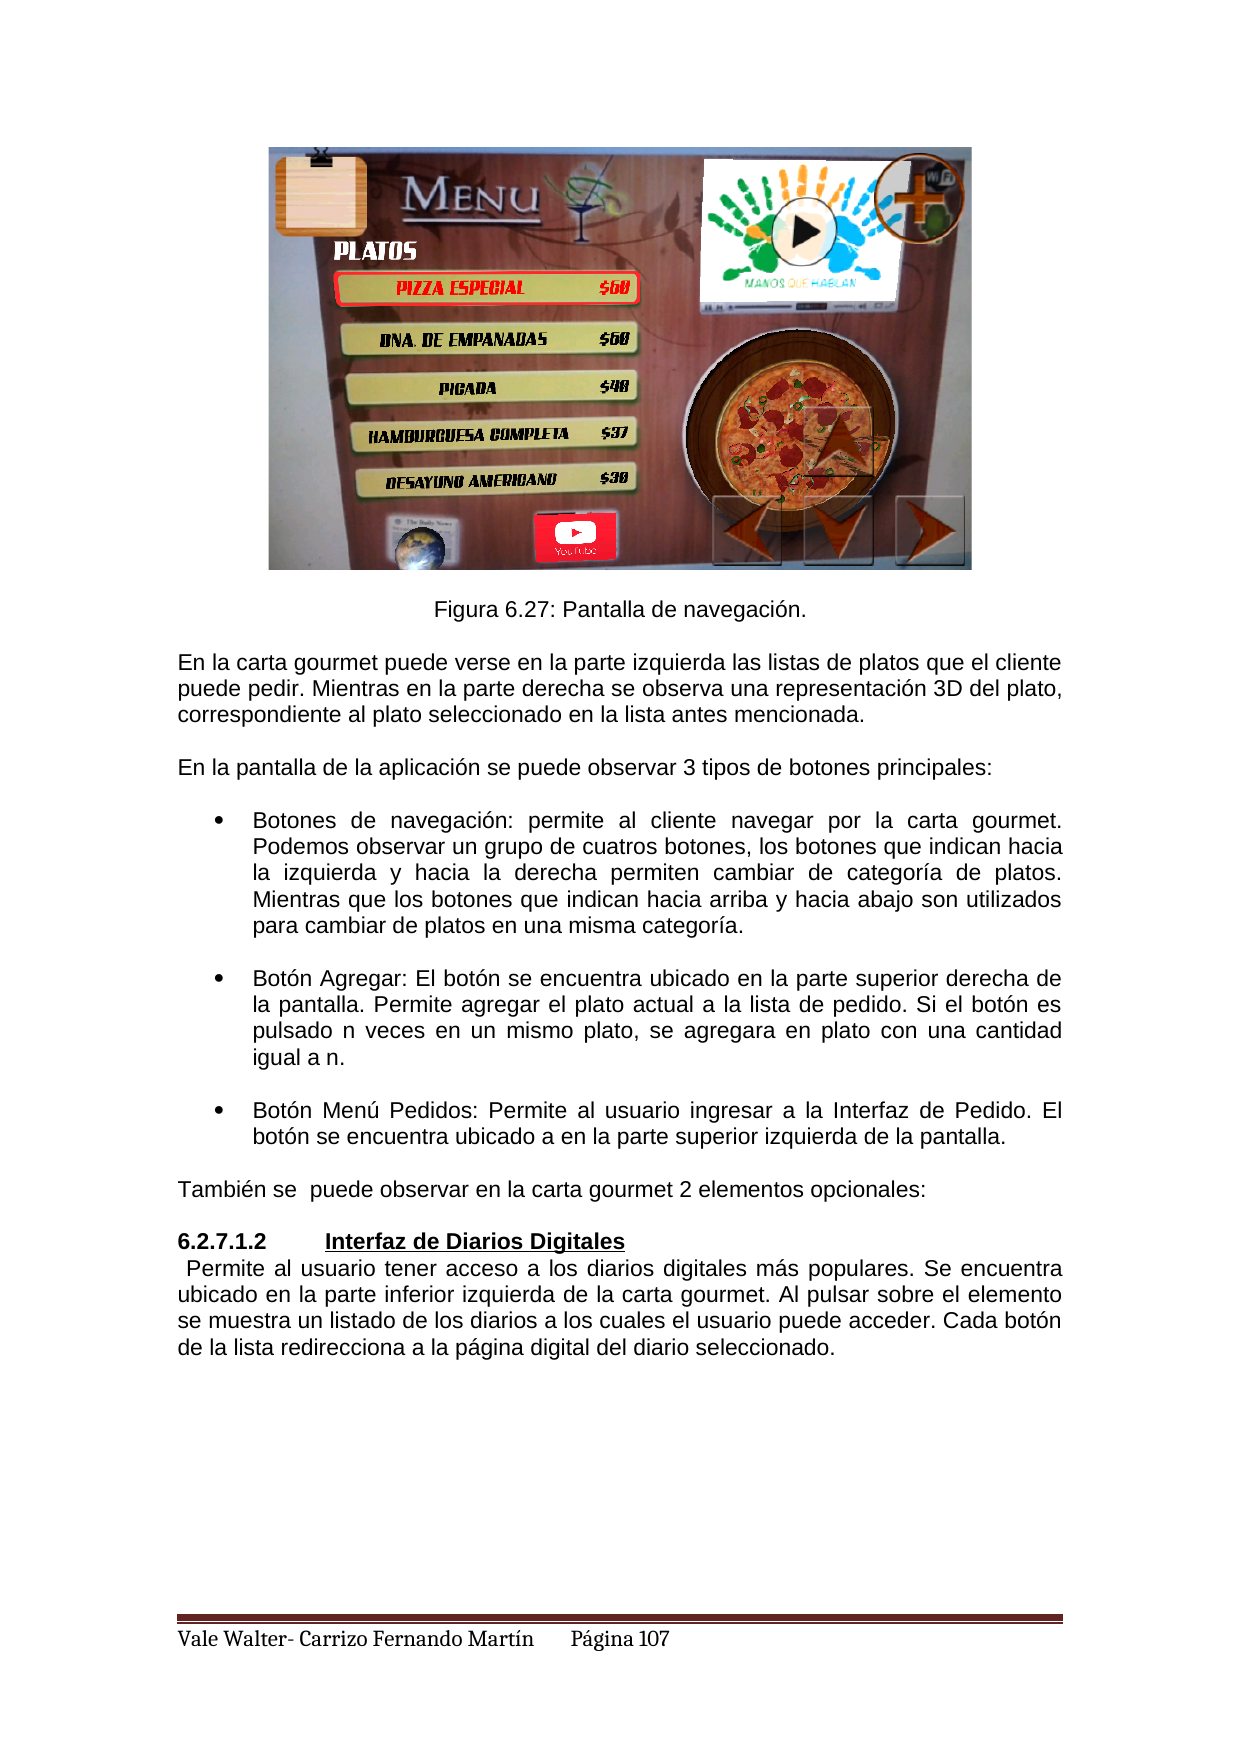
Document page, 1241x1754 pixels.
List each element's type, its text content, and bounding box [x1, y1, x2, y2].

text Figura 6.27: Pantalla de navegación. [177, 596, 1063, 622]
list Botón Agregar: El botón se encuentra ubicado en la parte superior derecha de la pantalla. Permite agregar el plato actual a la lista de pedido. Si el botón es pulsado n veces en un mismo plato, se agregara en plato con una cantidad igual a n. [215, 965, 1063, 1070]
picture [268, 147, 972, 570]
text En la carta gourmet puede verse en la parte izquierda las listas de platos que el cliente puede pedir. Mientras en la parte derecha se observa una representación 3D del plato, correspondiente al plato seleccionado en la lista antes mencionada. [177, 648, 1063, 728]
text Permite al usuario tener acceso a los diarios digitales más populares. Se encuentra ubicado en la parte inferior izquierda de la carta gourmet. Al pulsar sobre el elemento se muestra un listado de los diarios a los cuales el usuario puede acceder. Cada botón de la lista redirecciona a la página digital del diario seleccionado. [177, 1255, 1063, 1360]
list Botones de navegación: permite al cliente navegar por la carta gourmet. Podemos observar un grupo de cuatros botones, los botones que indican hacia la izquierda y hacia la derecha permiten cambiar de categoría de platos. Mientras que los botones que indican hacia arriba y hacia abajo son utilizados para cambiar de platos en una misma categoría. [215, 807, 1063, 938]
text También se puede observar en la carta gourmet 2 elementos opcionales: [177, 1176, 1063, 1202]
text En la pantalla de la aplicación se puede observar 3 tipos de botones principales: [177, 754, 1063, 780]
list Interfaz de Diarios Digitales [177, 1228, 1063, 1255]
list Botón Menú Pedidos: Permite al usuario ingresar a la Interfaz de Pedido. El botón se encuentra ubicado a en la parte superior izquierda de la pantalla. [215, 1097, 1063, 1149]
